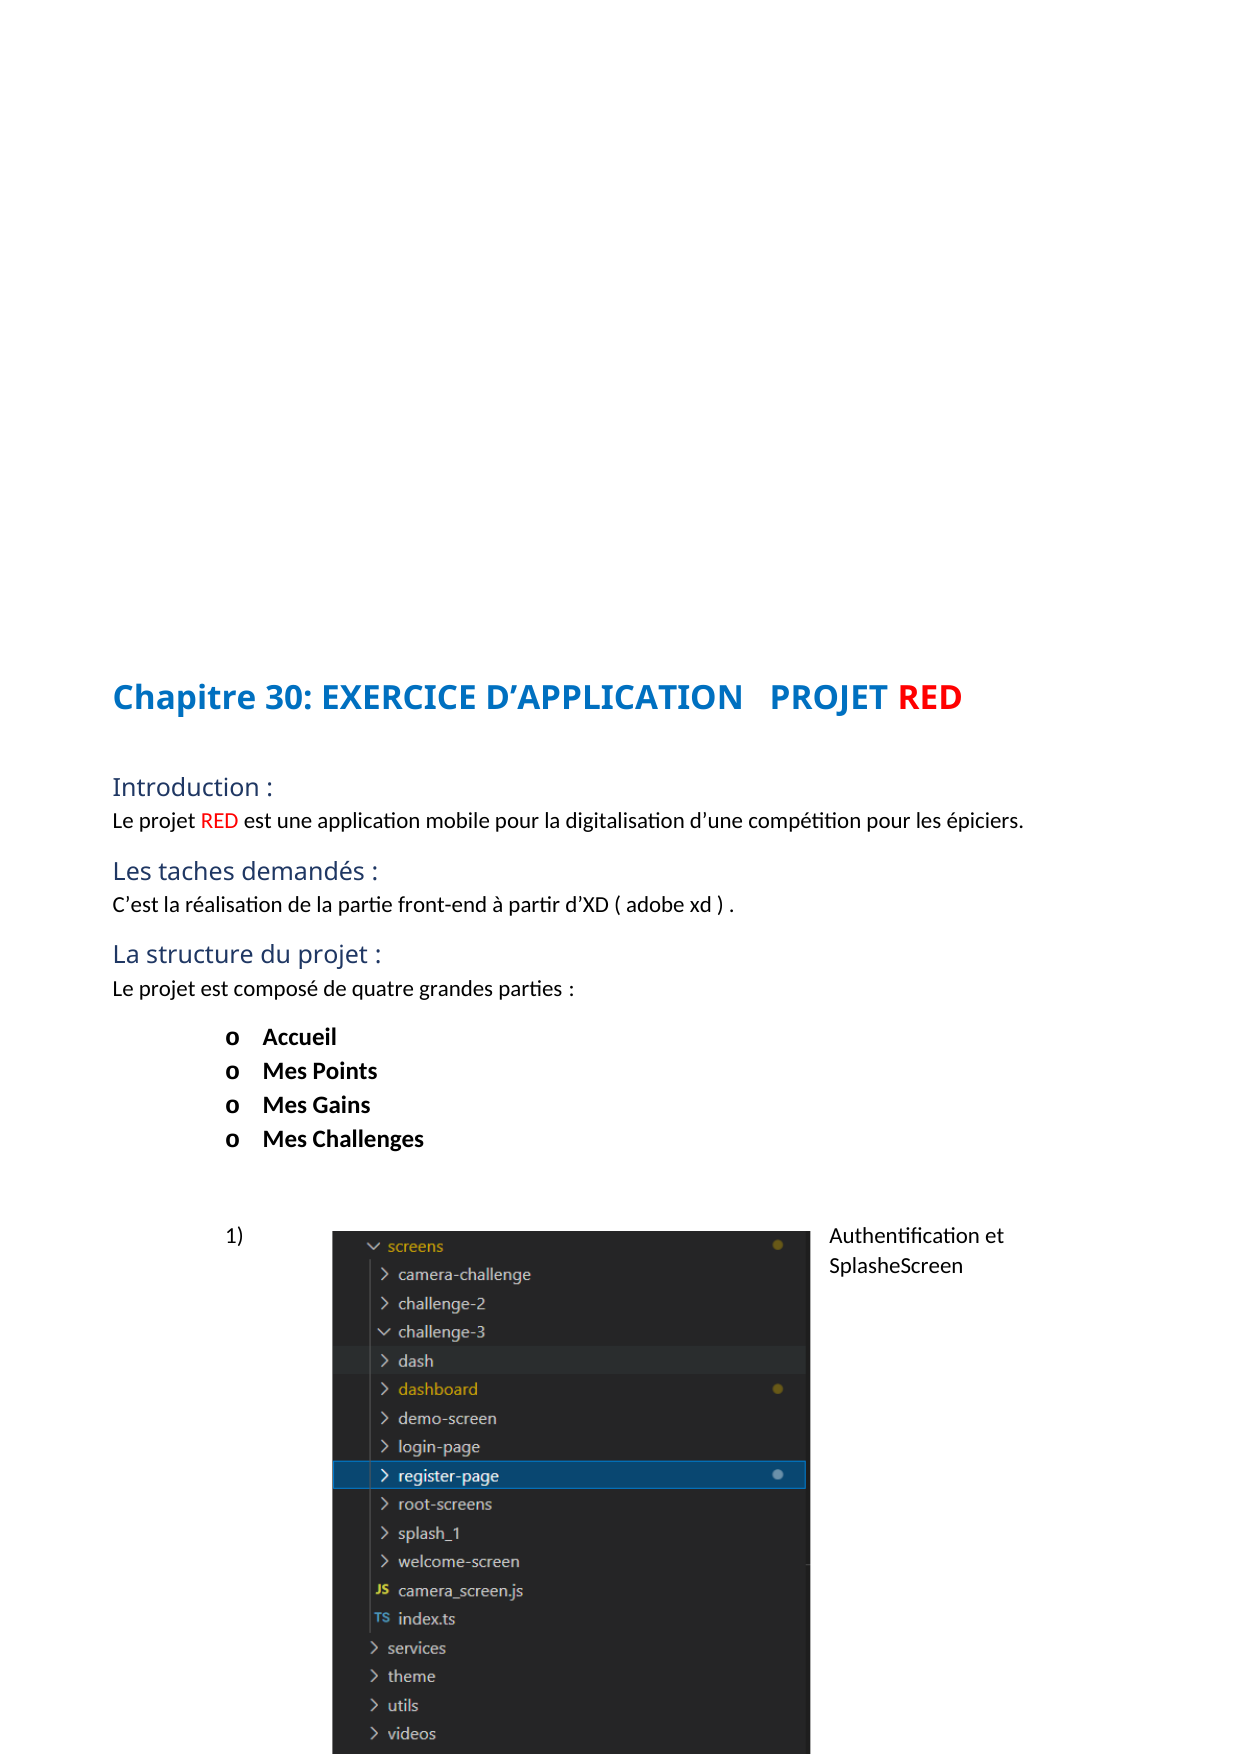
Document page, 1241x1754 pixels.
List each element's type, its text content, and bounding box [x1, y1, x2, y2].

subtitle La structure du projet : [112, 937, 1128, 971]
text Le projet RED est une application mobile pour la digitalisation d’une compétition pour les épiciers. [112, 807, 1128, 834]
text Le projet est composé de quatre grandes parties : [112, 974, 1128, 1002]
subtitle Chapitre 30: EXERCICE D’APPLICATION PROJET RED [112, 674, 1128, 719]
subtitle Introduction : [112, 770, 1128, 804]
list Mes Points [225, 1055, 1128, 1087]
list Accueil [225, 1021, 1128, 1052]
list Mes Challenges [225, 1123, 1128, 1155]
subtitle Les taches demandés : [112, 853, 1128, 887]
list Authentification et SplasheScreen [225, 1221, 1128, 1279]
list Mes Gains [225, 1089, 1128, 1121]
text C’est la réalisation de la partie front-end à partir d’XD ( adobe xd ) . [112, 890, 1128, 918]
picture [332, 1231, 811, 1754]
